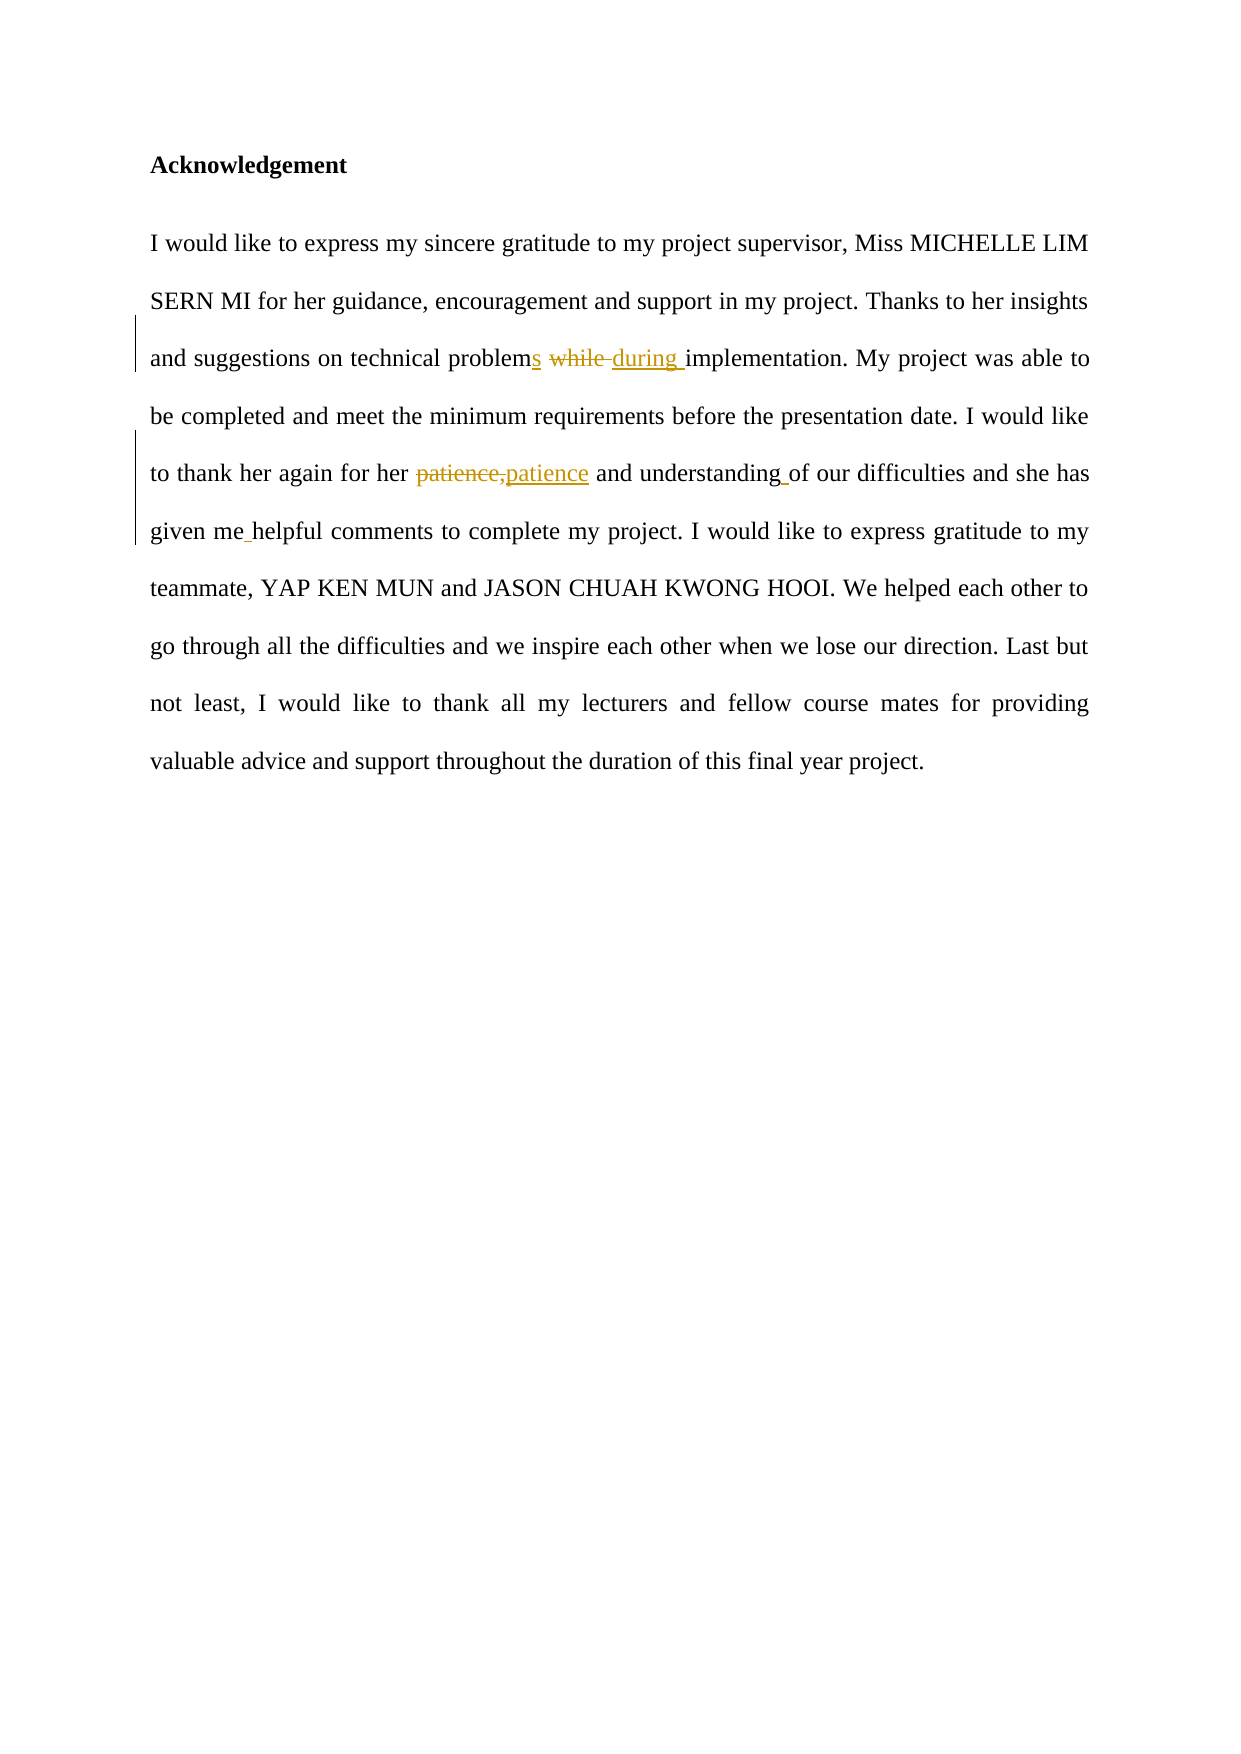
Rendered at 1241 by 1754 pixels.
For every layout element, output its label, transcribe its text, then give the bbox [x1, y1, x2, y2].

text I would like to express my sincere gratitude to my project supervisor, Miss MICHELLE LIM SERN MI for her guidance, encouragement and support in my project. Thanks to her insights and suggestions on technical problem implementation. My project was able to be completed and meet the minimum requirements before the presentation date. I would like to thank her again for her and understandingof our difficulties and she has given mehelpful comments to complete my project. I would like to express gratitude to my teammate, YAP KEN MUN and JASON CHUAH KWONG HOOI. We helped each other to go through all the difficulties and we inspire each other when we lose our direction. Last but not least, I would like to thank all my lecturers and fellow course mates for providing valuable advice and support throughout the duration of this final year project. [150, 228, 1090, 774]
text Acknowledgement [150, 150, 1090, 179]
